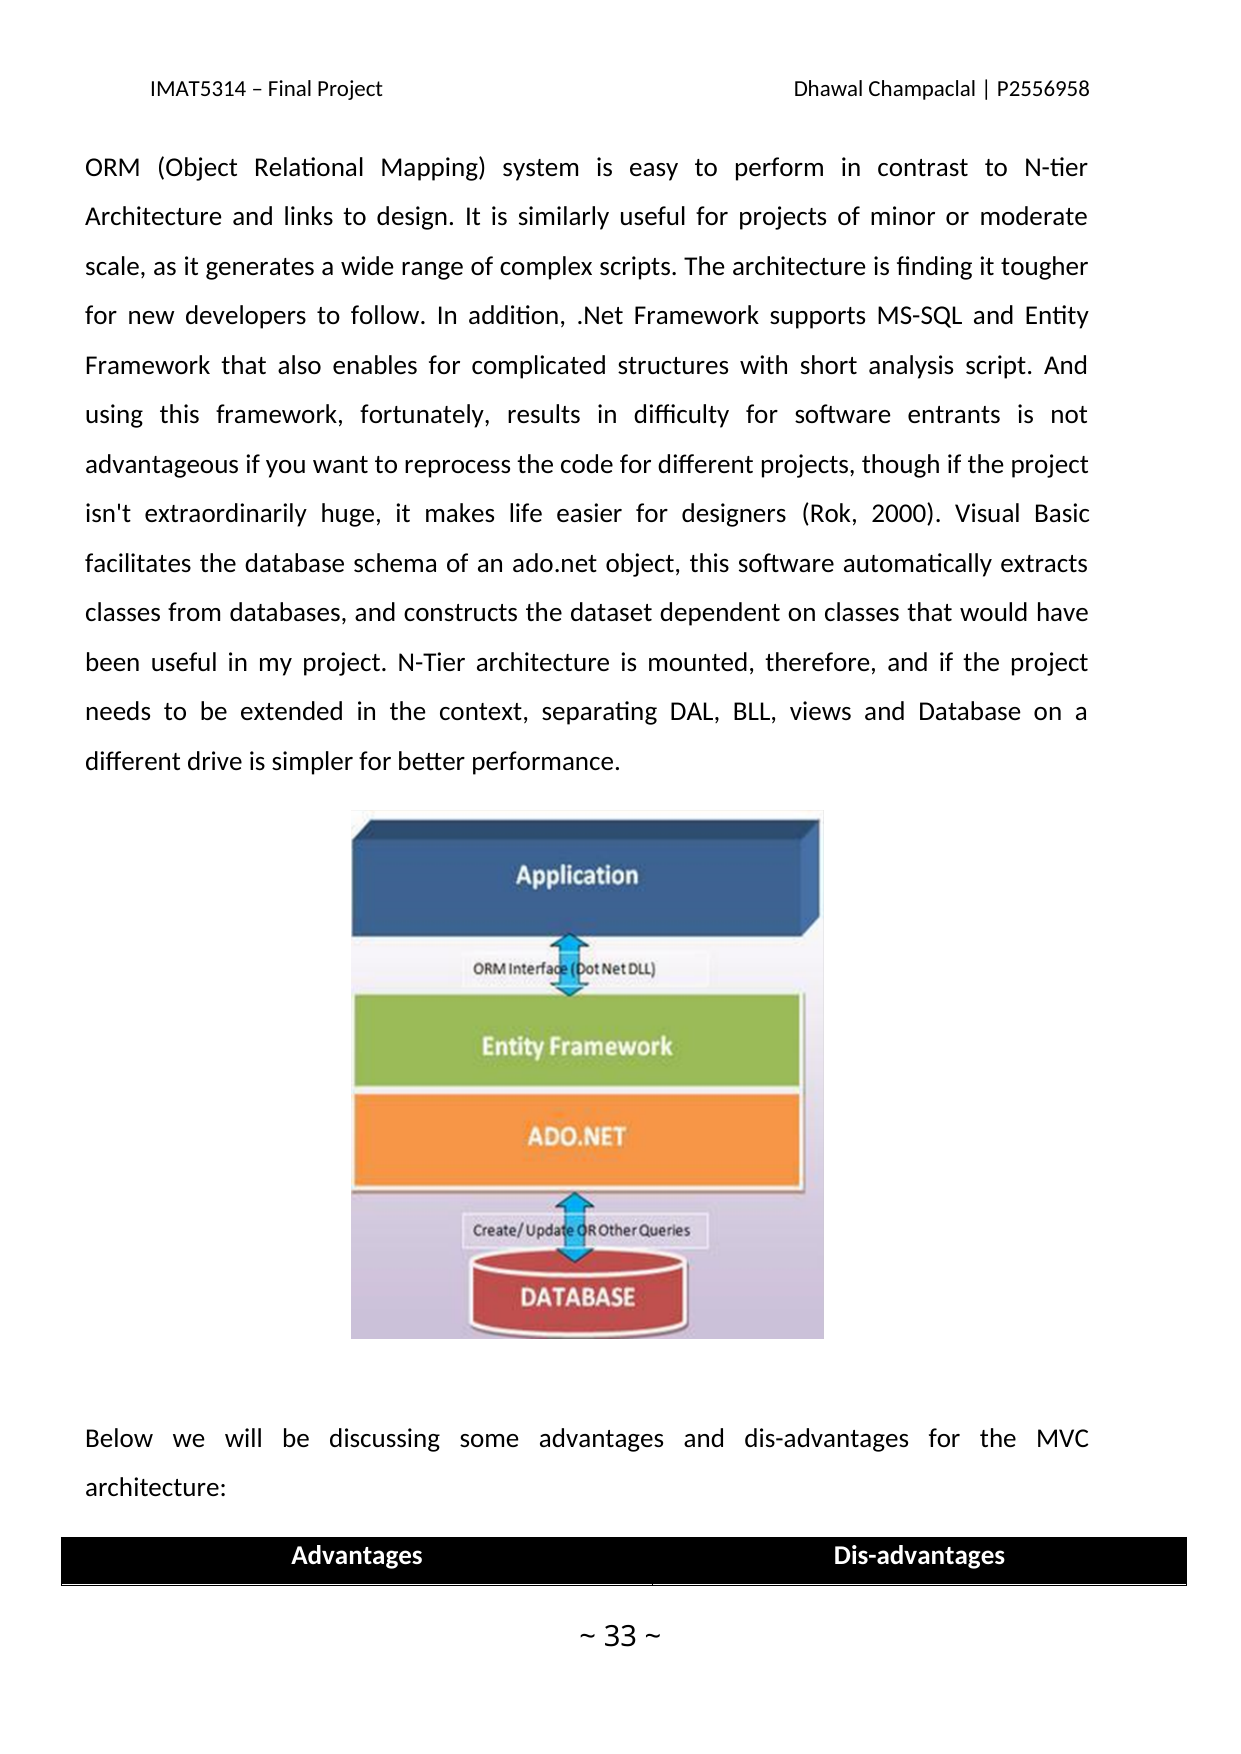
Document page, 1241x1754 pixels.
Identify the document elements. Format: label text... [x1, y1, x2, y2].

table_header Dis-advantages [653, 1538, 1186, 1584]
text ORM (Object Relational Mapping) system is easy to perform in contrast to N-tier Architecture and links to design. It is similarly useful for projects of minor or moderate scale, as it generates a wide range of complex scripts. The architecture is finding it tougher for new developers to follow. In addition, .Net Framework supports MS-SQL and Entity Framework that also enables for complicated structures with short analysis script. And using this framework, fortunately, results in difficulty for software entrants is not advantageous if you want to reprocess the code for different projects, though if the project isn't extraordinarily huge, it makes life easier for designers (Rok, 2000). Visual Basic facilitates the database schema of an ado.net object, this software automatically extracts classes from databases, and constructs the dataset dependent on classes that would have been useful in my project. N-Tier architecture is mounted, therefore, and if the project needs to be extended in the context, separating DAL, BLL, views and Database on a different drive is simpler for better performance. [85, 150, 1090, 777]
text Below we will be discussing some advantages and dis-advantages for the MVC architecture: [85, 1421, 1090, 1504]
picture [351, 810, 825, 1339]
table_header Advantages [62, 1538, 652, 1584]
